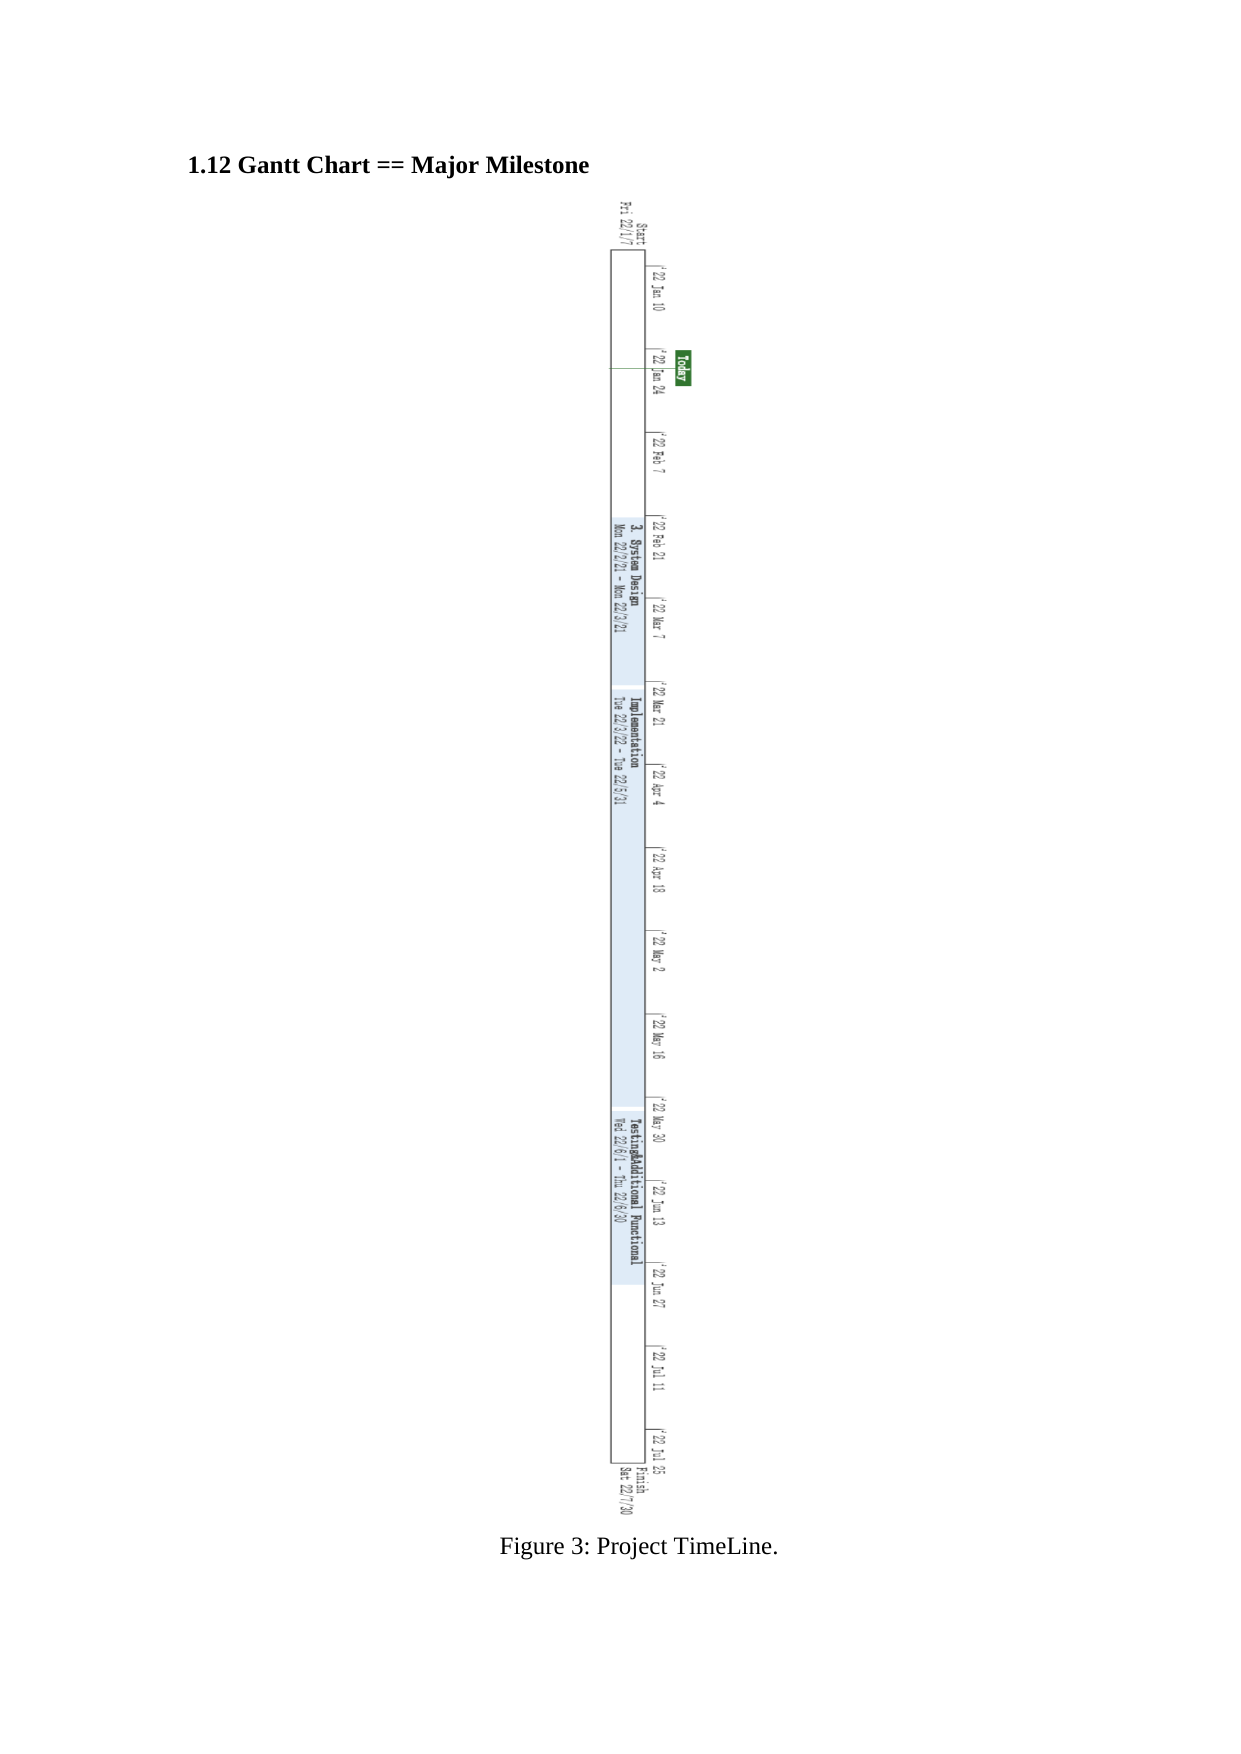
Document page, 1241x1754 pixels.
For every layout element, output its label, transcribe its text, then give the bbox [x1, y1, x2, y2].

list Figure 3: Project TimeLine. [225, 1531, 1053, 1560]
picture [462, 201, 817, 1516]
subtitle Gantt Chart == Major Milestone [187, 150, 1053, 179]
